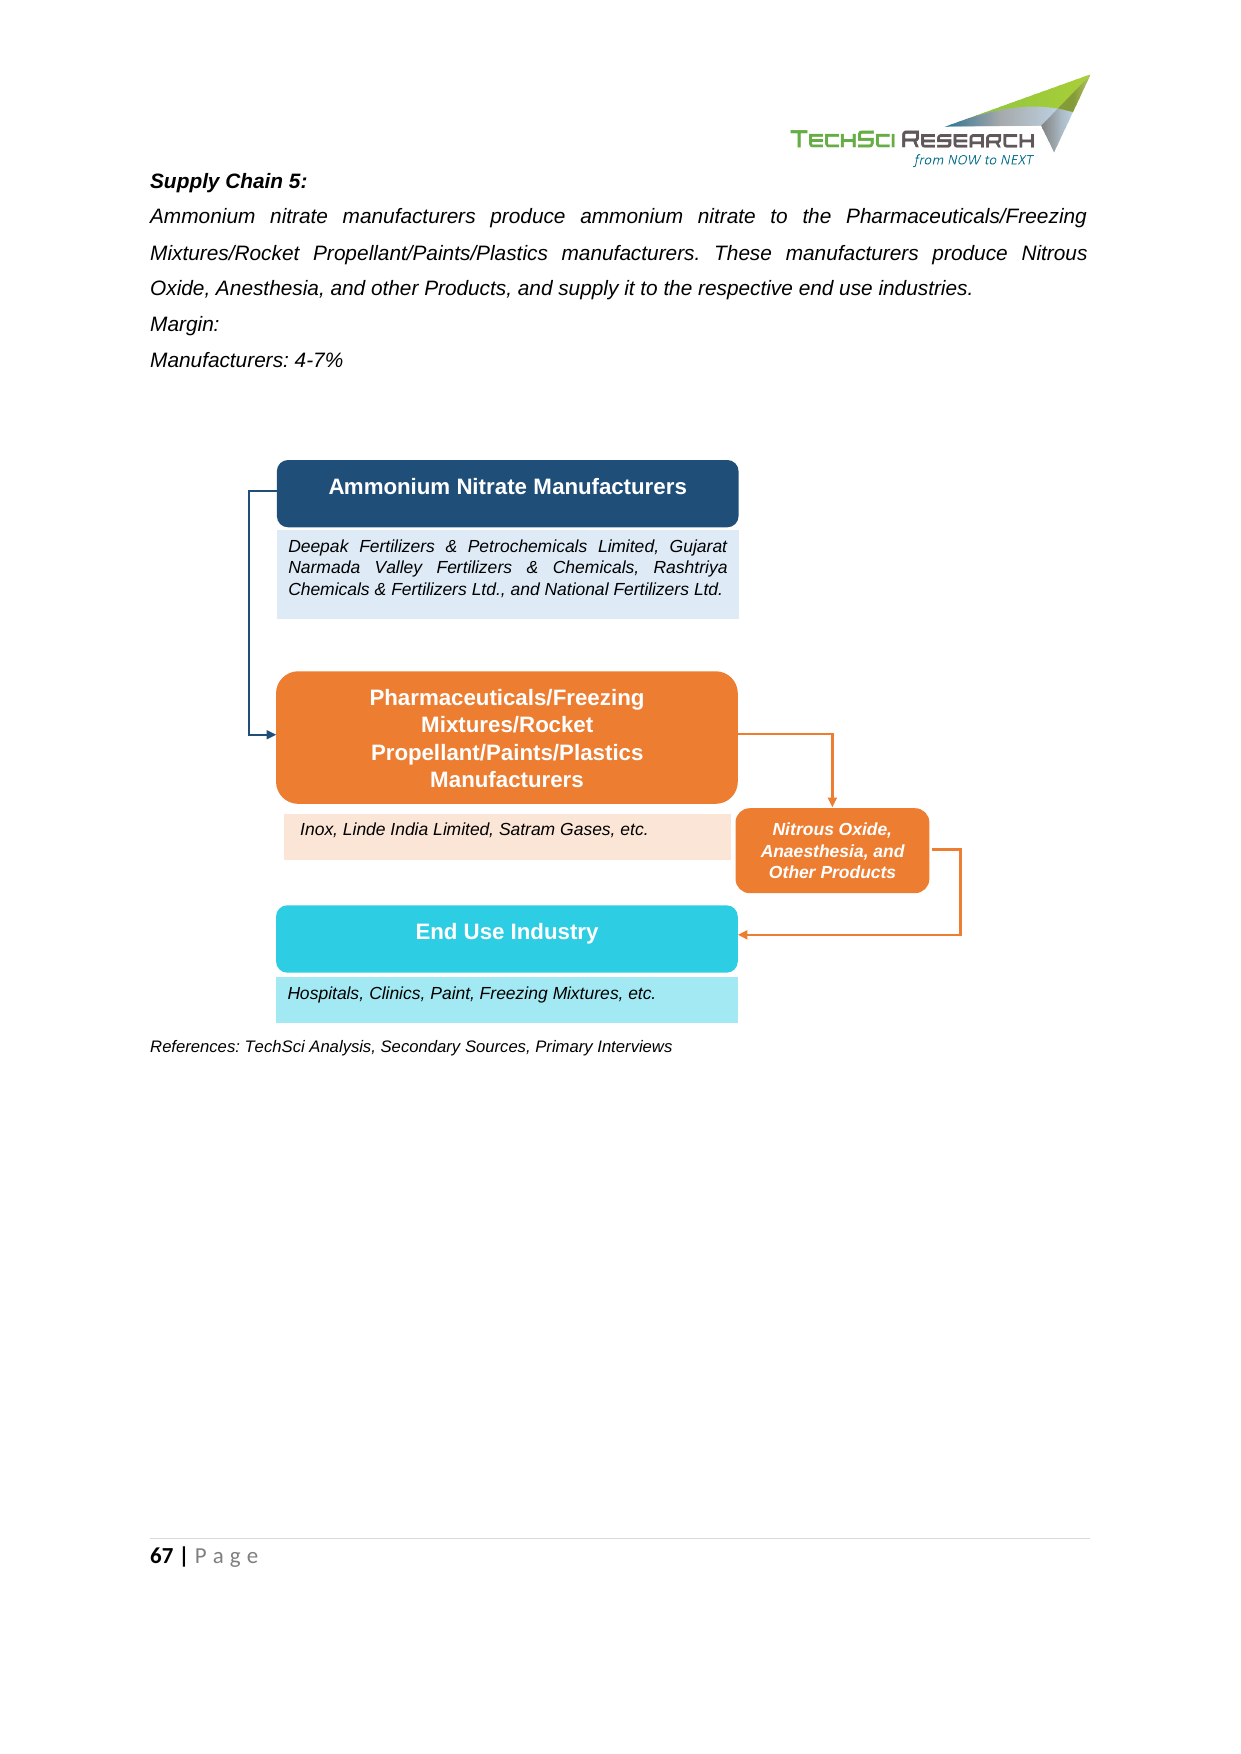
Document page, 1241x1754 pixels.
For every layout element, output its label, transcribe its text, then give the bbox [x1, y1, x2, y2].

text Ammonium nitrate manufacturers produce ammonium nitrate to the Pharmaceuticals/Freezing Mixtures/Rocket Propellant/Paints/Plastics manufacturers. These manufacturers produce Nitrous Oxide, Anesthesia, and other Products, and supply it to the respective end use industries. [150, 204, 1090, 300]
text Manufacturers: 4-7% [150, 348, 1090, 372]
text Margin: [150, 312, 1090, 336]
text Supply Chain 5: [150, 168, 1090, 192]
picture [788, 73, 1091, 169]
text References: TechSci Analysis, Secondary Sources, Primary Interviews [150, 1037, 1090, 1056]
